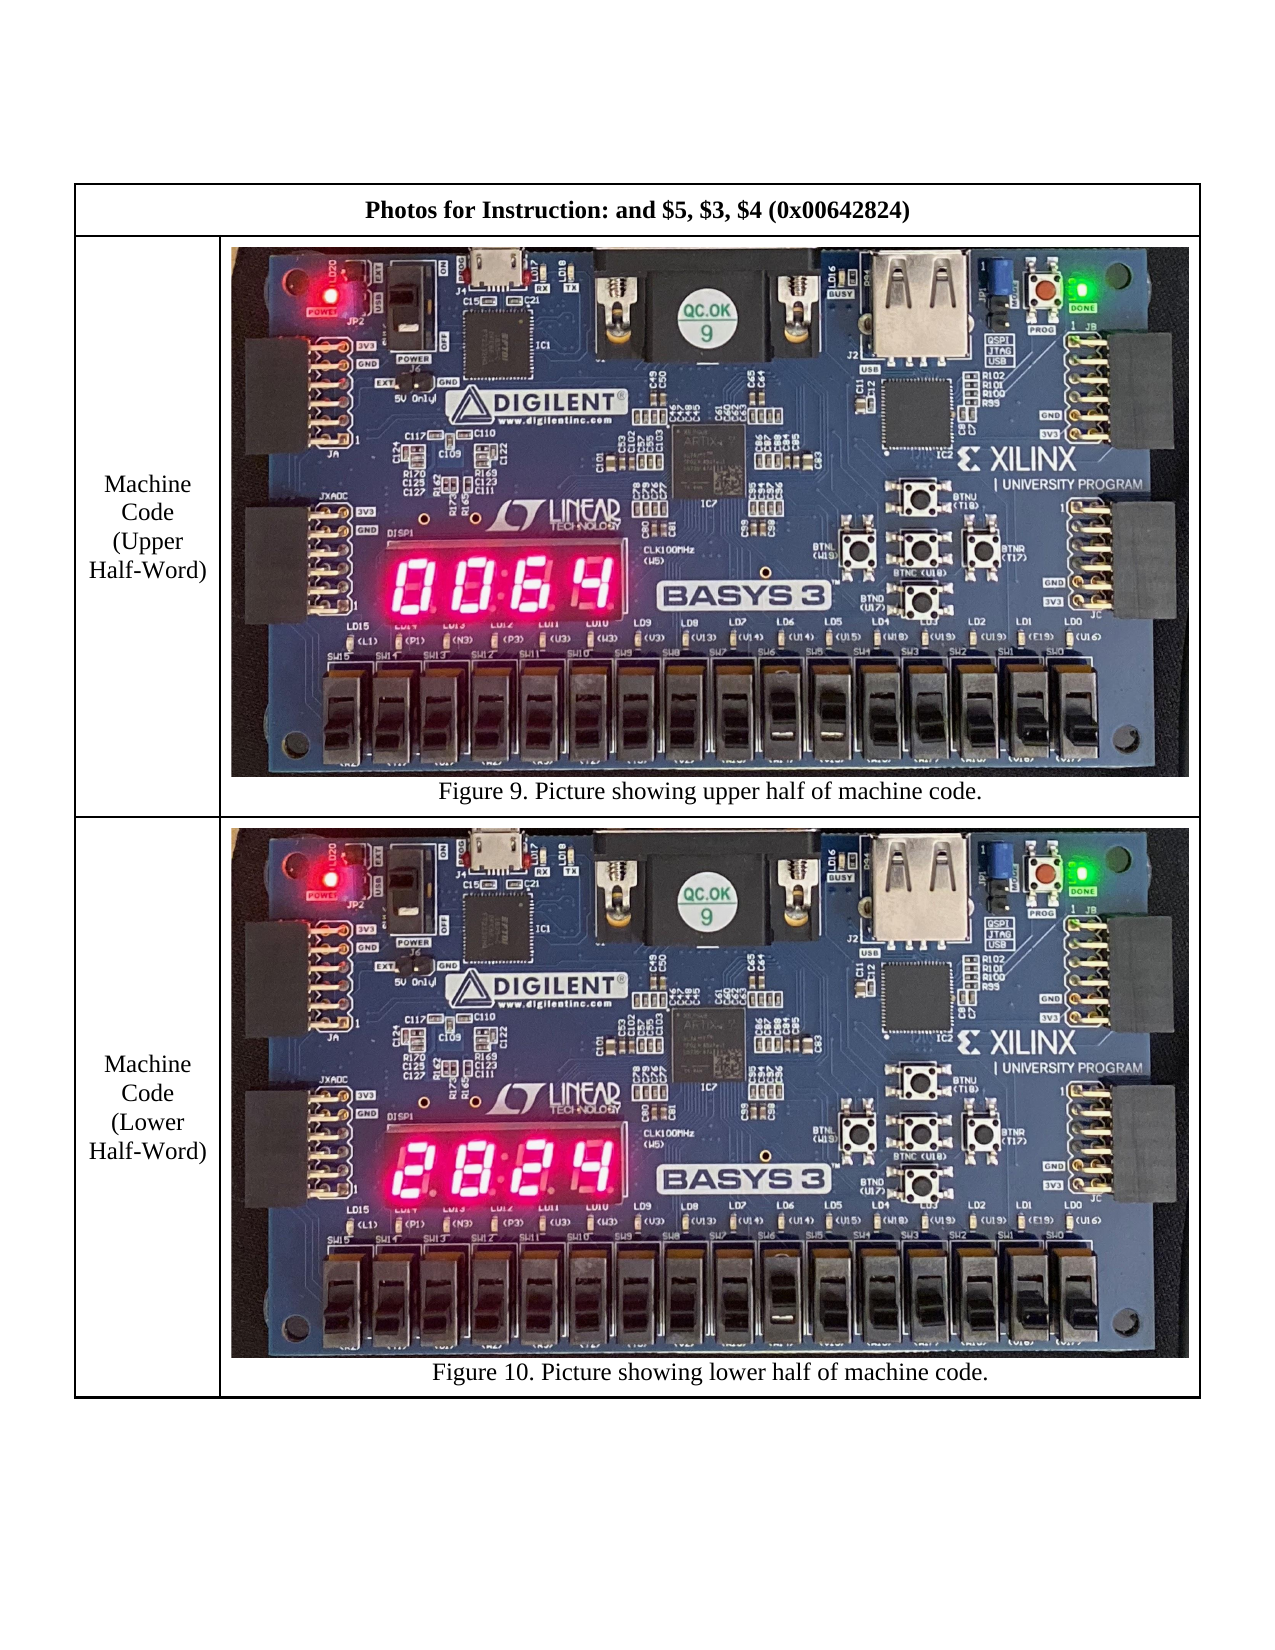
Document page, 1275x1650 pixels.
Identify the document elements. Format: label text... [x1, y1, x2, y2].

table_cell Machine Code (Lower Half-Word) [76, 818, 219, 1396]
picture [231, 247, 1189, 777]
picture [231, 828, 1189, 1358]
table_cell Figure 9. Picture showing upper half of machine code. [221, 237, 1199, 816]
table_cell Machine Code (Upper Half-Word) [76, 237, 219, 816]
table_cell Figure 10. Picture showing lower half of machine code. [221, 818, 1199, 1396]
table_header Photos for Instruction: and $5, $3, $4 (0x00642824) [76, 185, 1199, 235]
